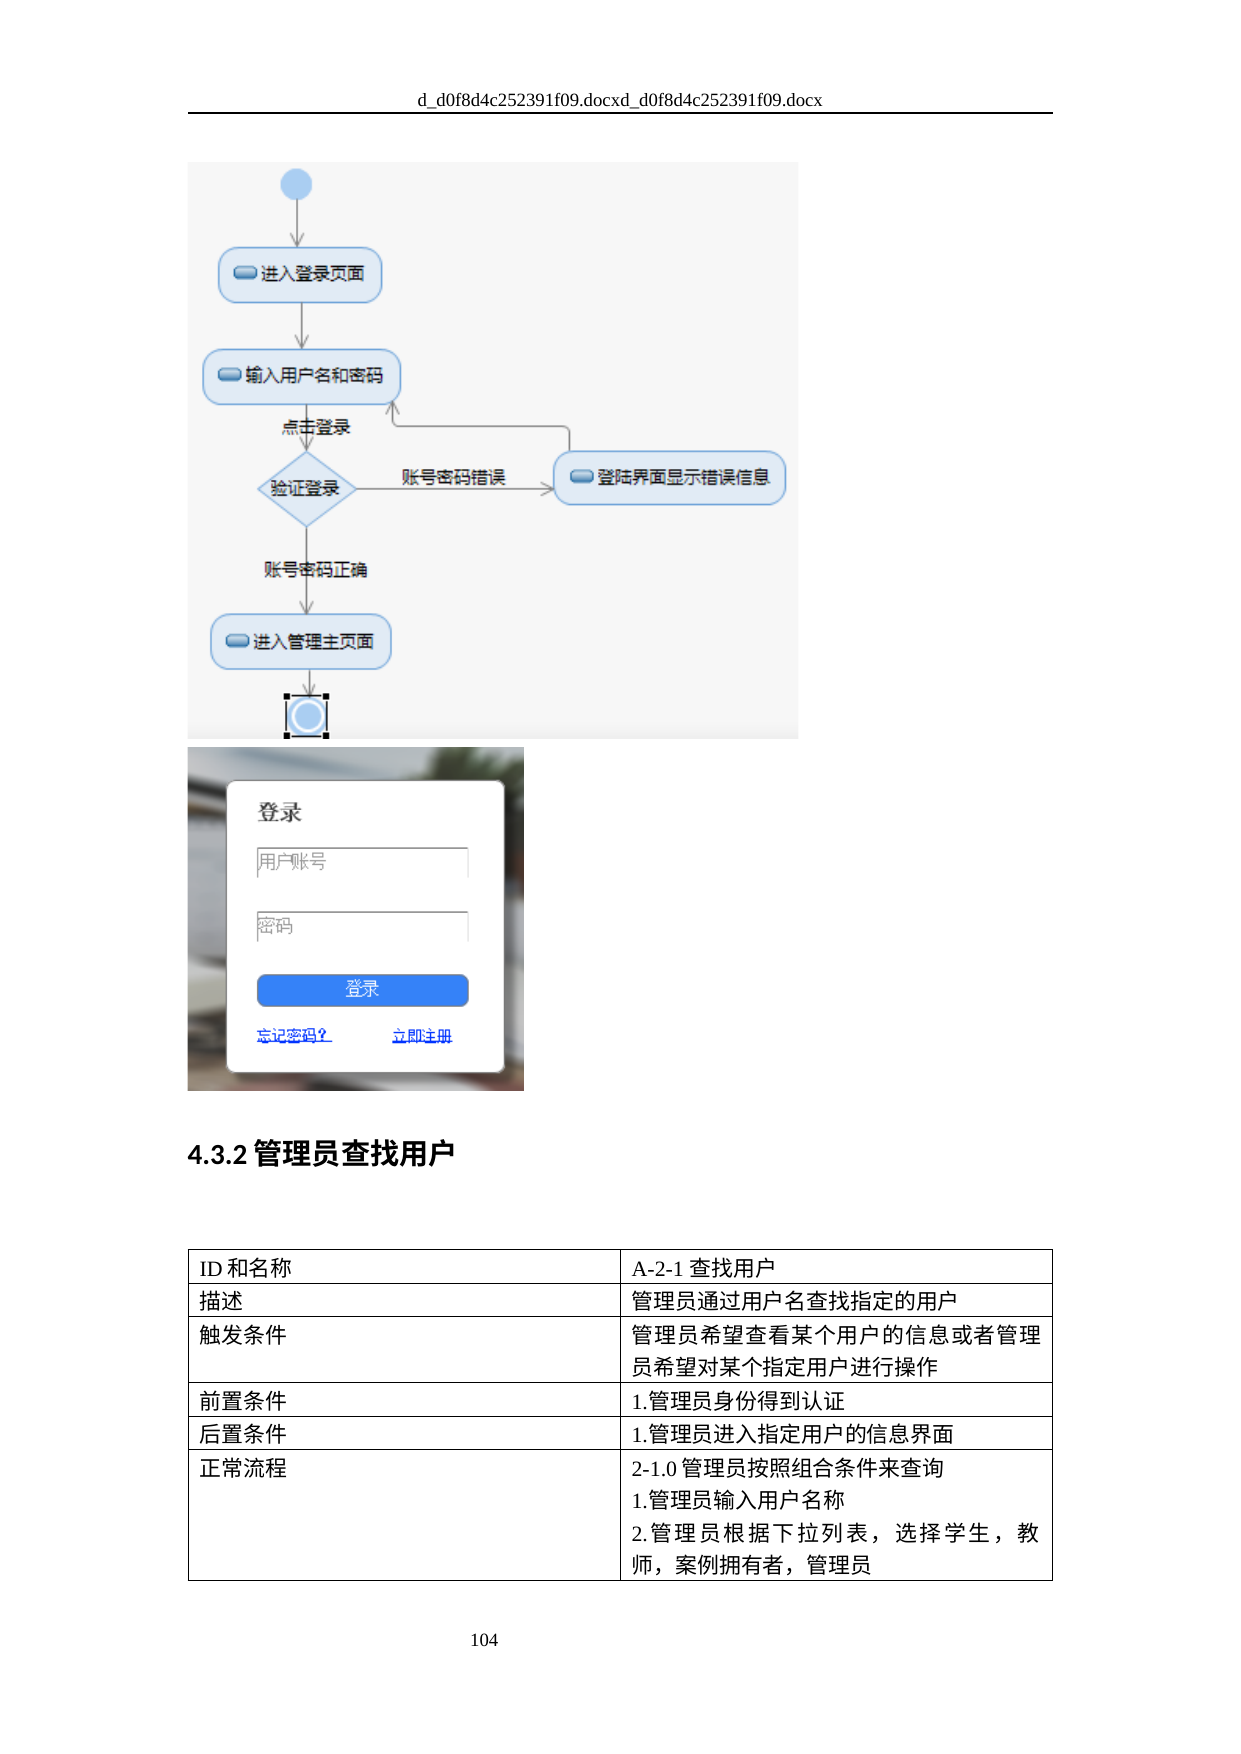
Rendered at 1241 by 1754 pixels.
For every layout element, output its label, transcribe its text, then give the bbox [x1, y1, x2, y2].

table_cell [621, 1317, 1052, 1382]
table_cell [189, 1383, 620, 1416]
picture [187, 747, 524, 1091]
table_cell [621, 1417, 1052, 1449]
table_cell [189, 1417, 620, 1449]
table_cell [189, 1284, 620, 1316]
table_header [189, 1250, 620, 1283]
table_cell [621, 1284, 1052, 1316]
subtitle 4.3.2管理员查找用户 [187, 1119, 1053, 1184]
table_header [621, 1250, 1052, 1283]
picture [187, 162, 799, 739]
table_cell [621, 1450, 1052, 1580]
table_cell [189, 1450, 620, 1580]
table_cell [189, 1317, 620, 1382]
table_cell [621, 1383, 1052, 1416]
